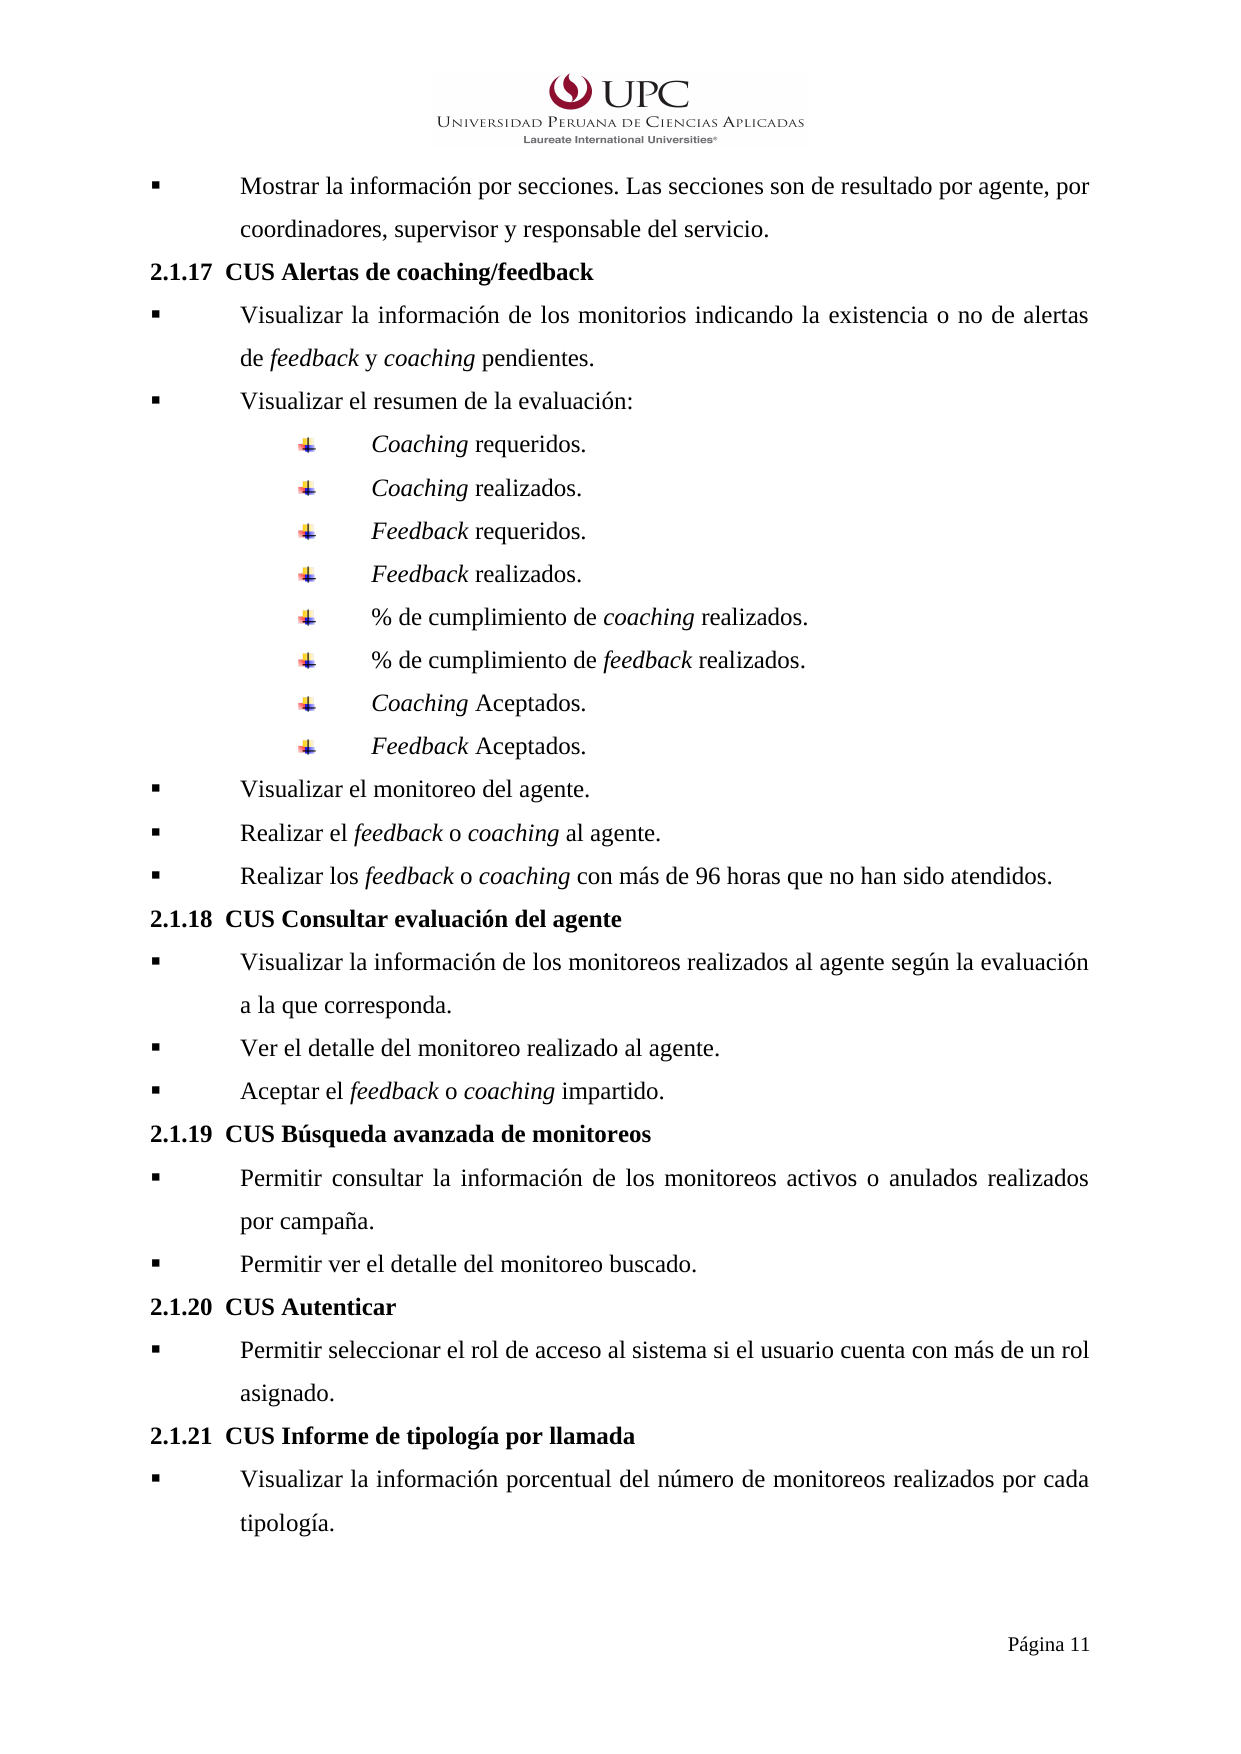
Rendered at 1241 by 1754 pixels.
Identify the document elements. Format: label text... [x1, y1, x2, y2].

list Visualizar la información de los monitorios indicando la existencia o no de alertas de feedback y coaching pendientes. [150, 300, 1090, 372]
list Coaching Aceptados. [298, 688, 1090, 717]
list Realizar los feedback o coaching con más de 96 horas que no han sido atendidos. [150, 861, 1090, 889]
list Feedback Aceptados. [298, 731, 1090, 760]
list Visualizar la información de los monitoreos realizados al agente según la evaluación a la que corresponda. [150, 947, 1090, 1019]
list Feedback requeridos. [298, 516, 1090, 544]
picture [298, 436, 316, 453]
list Permitir seleccionar el rol de acceso al sistema si el usuario cuenta con más de un rol asignado. [150, 1335, 1090, 1407]
picture [298, 651, 316, 669]
list Visualizar el resumen de la evaluación: [150, 386, 1090, 415]
picture [298, 695, 316, 712]
list Ver el detalle del monitoreo realizado al agente. [150, 1033, 1090, 1062]
list Feedback realizados. [298, 559, 1090, 588]
list % de cumplimiento de coaching realizados. [298, 602, 1090, 631]
list Coaching requeridos. [298, 429, 1090, 458]
list Permitir ver el detalle del monitoreo buscado. [150, 1249, 1090, 1278]
picture [298, 738, 316, 755]
list Realizar el feedback o coaching al agente. [150, 818, 1090, 846]
list Coaching realizados. [298, 473, 1090, 501]
list CUS Consultar evaluación del agente [150, 904, 1090, 933]
list CUS Búsqueda avanzada de monitoreos [150, 1119, 1090, 1148]
list CUS Alertas de coaching/feedback [150, 257, 1090, 286]
list CUS Informe de tipología por llamada [150, 1421, 1090, 1450]
list Visualizar el monitoreo del agente. [150, 774, 1090, 803]
list Visualizar la información porcentual del número de monitoreos realizados por cada tipología. [150, 1464, 1090, 1536]
picture [432, 73, 808, 147]
list CUS Autenticar [150, 1292, 1090, 1321]
list Aceptar el feedback o coaching impartido. [150, 1076, 1090, 1105]
picture [298, 479, 316, 496]
list Mostrar la información por secciones. Las secciones son de resultado por agente, por coordinadores, supervisor y responsable del servicio. [150, 171, 1090, 243]
picture [298, 522, 316, 540]
list % de cumplimiento de feedback realizados. [298, 645, 1090, 674]
picture [298, 608, 316, 626]
list Permitir consultar la información de los monitoreos activos o anulados realizados por campaña. [150, 1163, 1090, 1234]
picture [298, 565, 316, 583]
